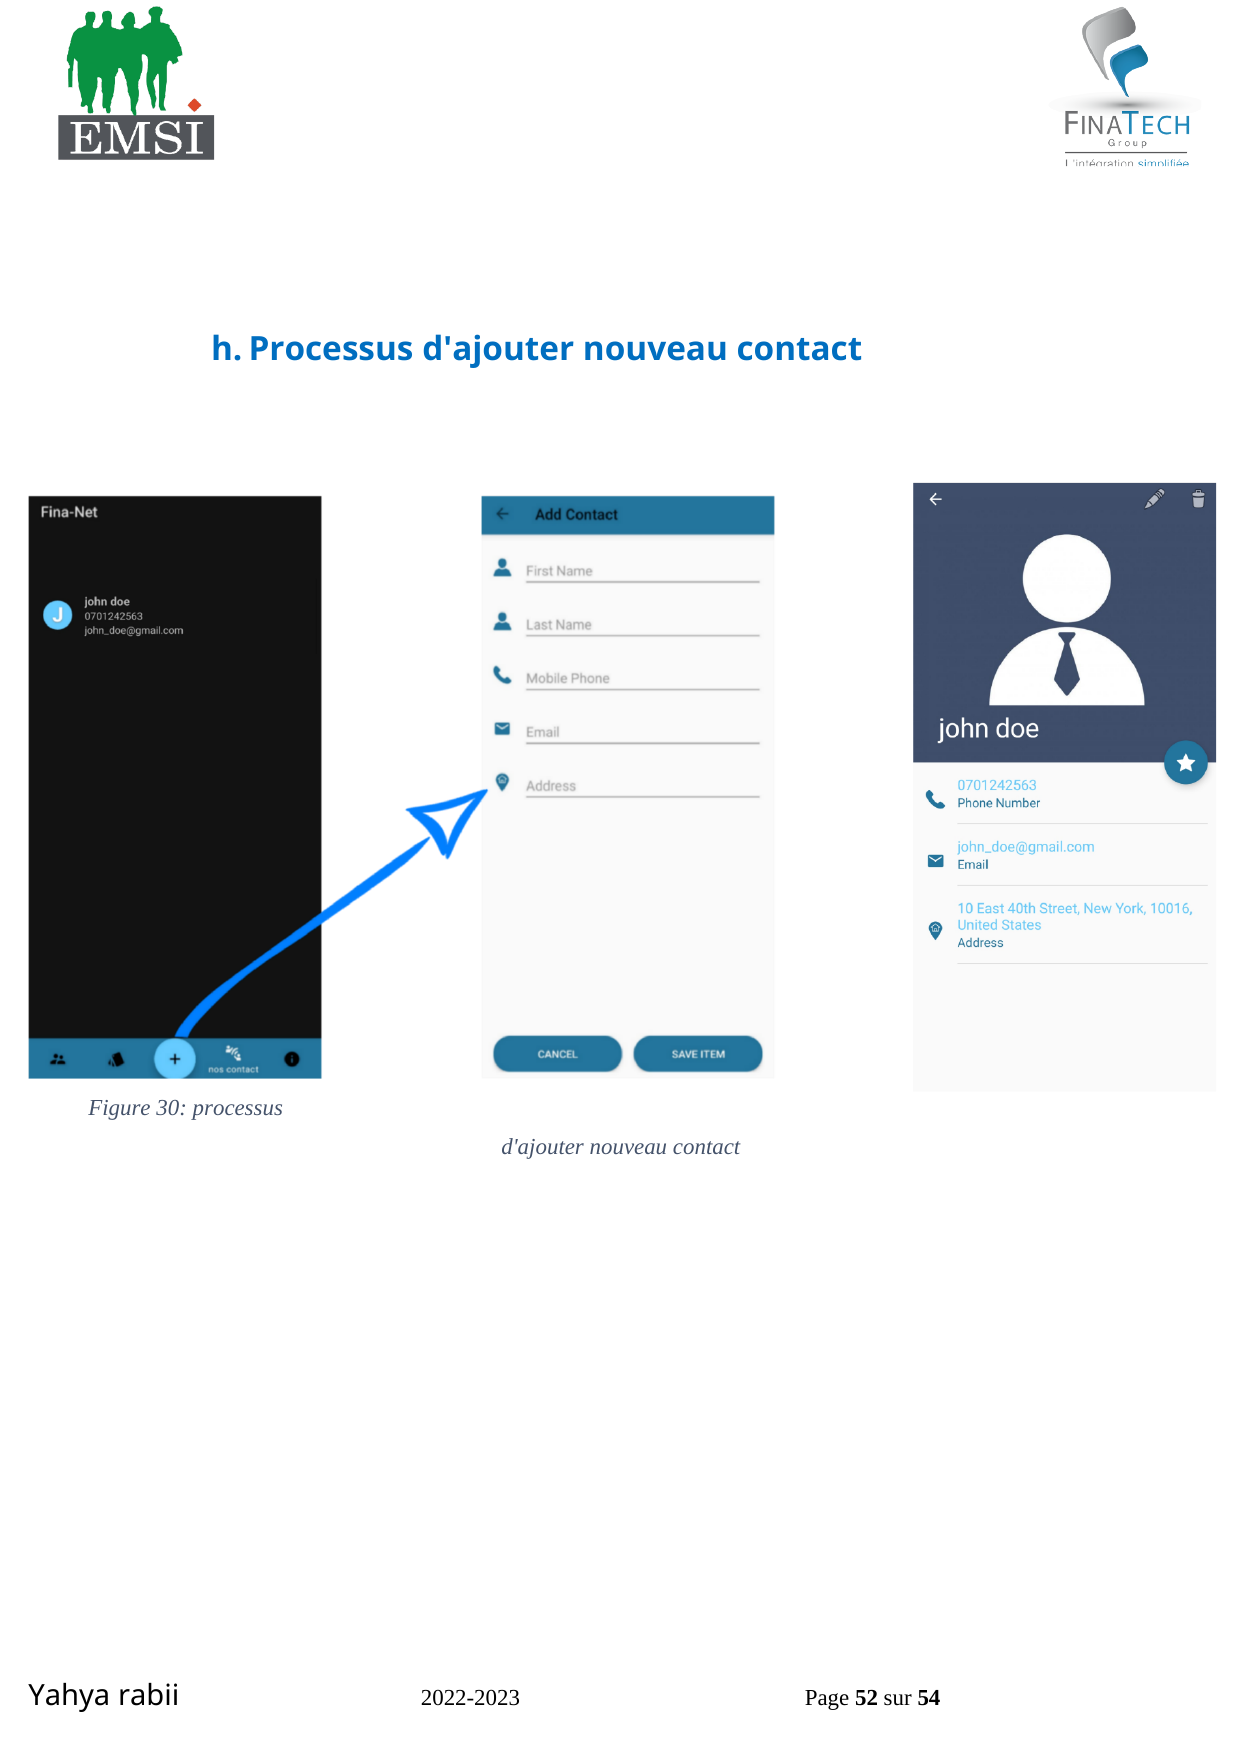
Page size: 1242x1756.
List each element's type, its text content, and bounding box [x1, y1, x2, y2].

picture [1048, 6, 1202, 167]
picture [22, 475, 1215, 1094]
subtitle Processus d'ajouter nouveau contact [211, 324, 1242, 370]
picture [50, 3, 220, 166]
text Figure 30: processus d'ajouter nouveau contact [0, 607, 1242, 1120]
